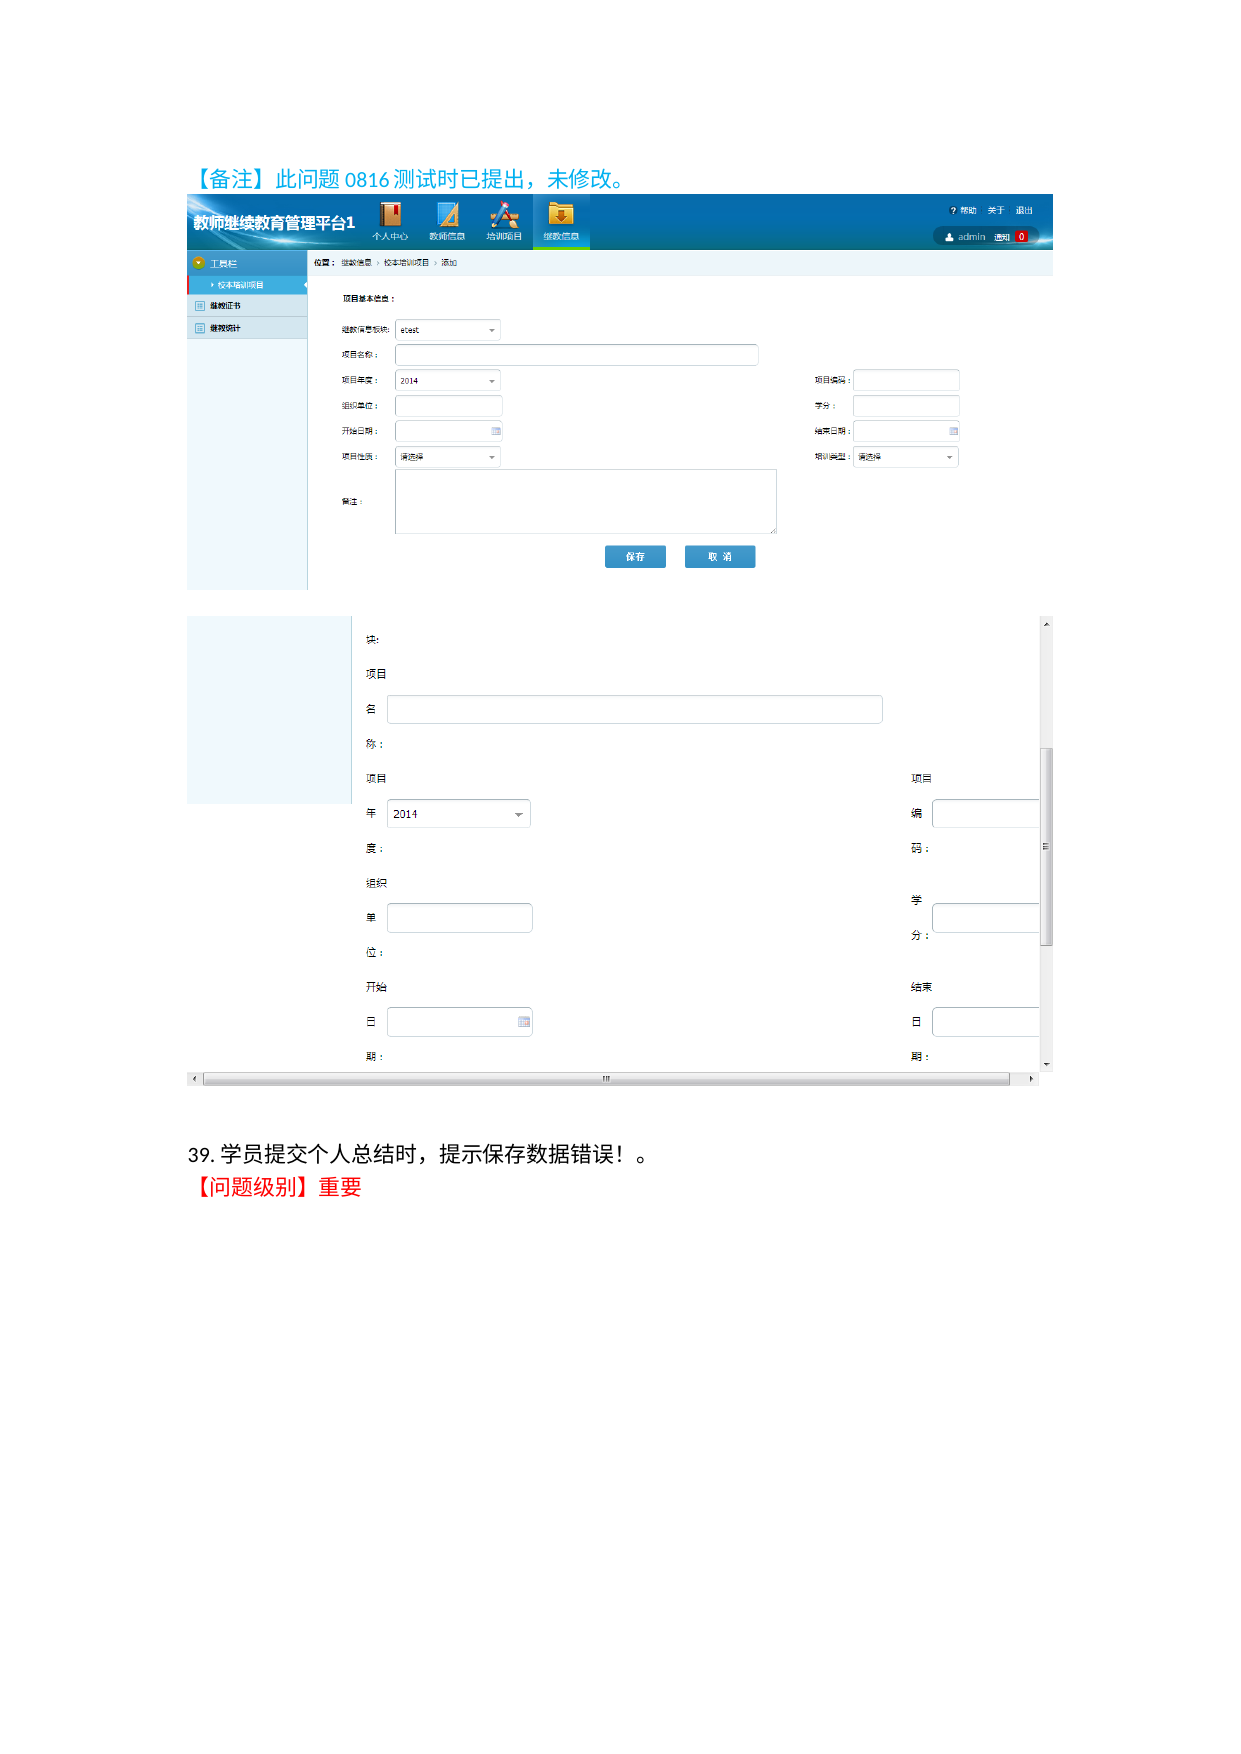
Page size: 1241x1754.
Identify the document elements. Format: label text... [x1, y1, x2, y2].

text 【问题级别】重要 [187, 1169, 1053, 1202]
picture [187, 194, 1053, 591]
text 39. 学员提交个人总结时，提示保存数据错误！。 [187, 1137, 1053, 1169]
text 【备注】此问题0816测试时已提出，未修改。 [187, 162, 1053, 194]
picture [187, 616, 1053, 1086]
